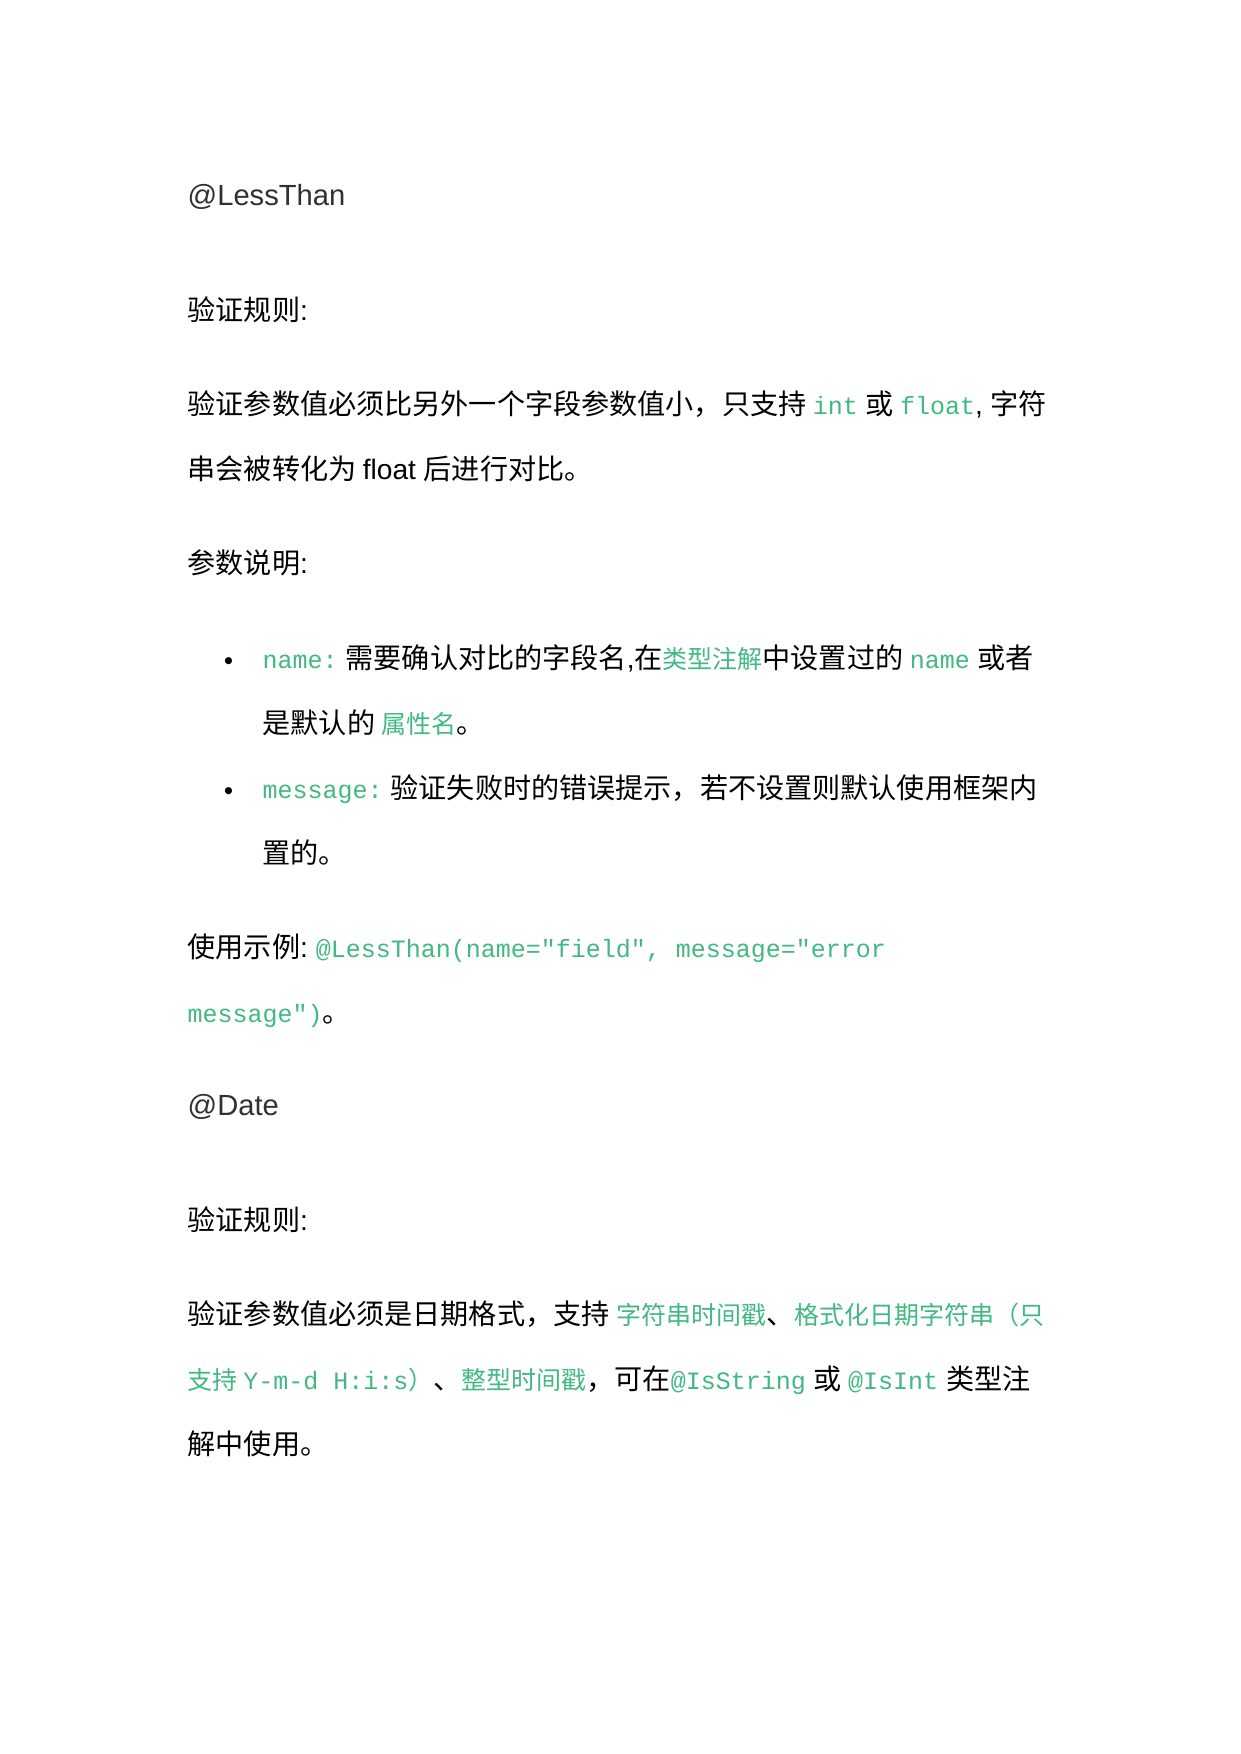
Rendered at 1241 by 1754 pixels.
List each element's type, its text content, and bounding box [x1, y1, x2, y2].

subtitle @Date [187, 1072, 1053, 1137]
text 使用示例: @LessThan(name="field", message="error message")。 [187, 913, 1053, 1043]
text 参数说明: [187, 529, 1053, 594]
text 验证规则: [187, 1186, 1053, 1251]
subtitle @LessThan [187, 162, 1053, 227]
list message: 验证失败时的错误提示，若不设置则默认使用框架内置的。 [225, 753, 1053, 883]
list name: 需要确认对比的字段名,在类型注解中设置过的 name 或者是默认的 属性名。 [225, 623, 1053, 753]
text 验证参数值必须是日期格式，支持 字符串时间戳、格式化日期字符串（只支持 Y-m-d H:i:s）、整型时间戳，可在@IsString 或 @IsInt 类型注解中使用。 [187, 1280, 1053, 1475]
text 验证规则: [187, 276, 1053, 341]
text 验证参数值必须比另外一个字段参数值小，只支持 int 或 float, 字符串会被转化为 float 后进行对比。 [187, 370, 1053, 500]
